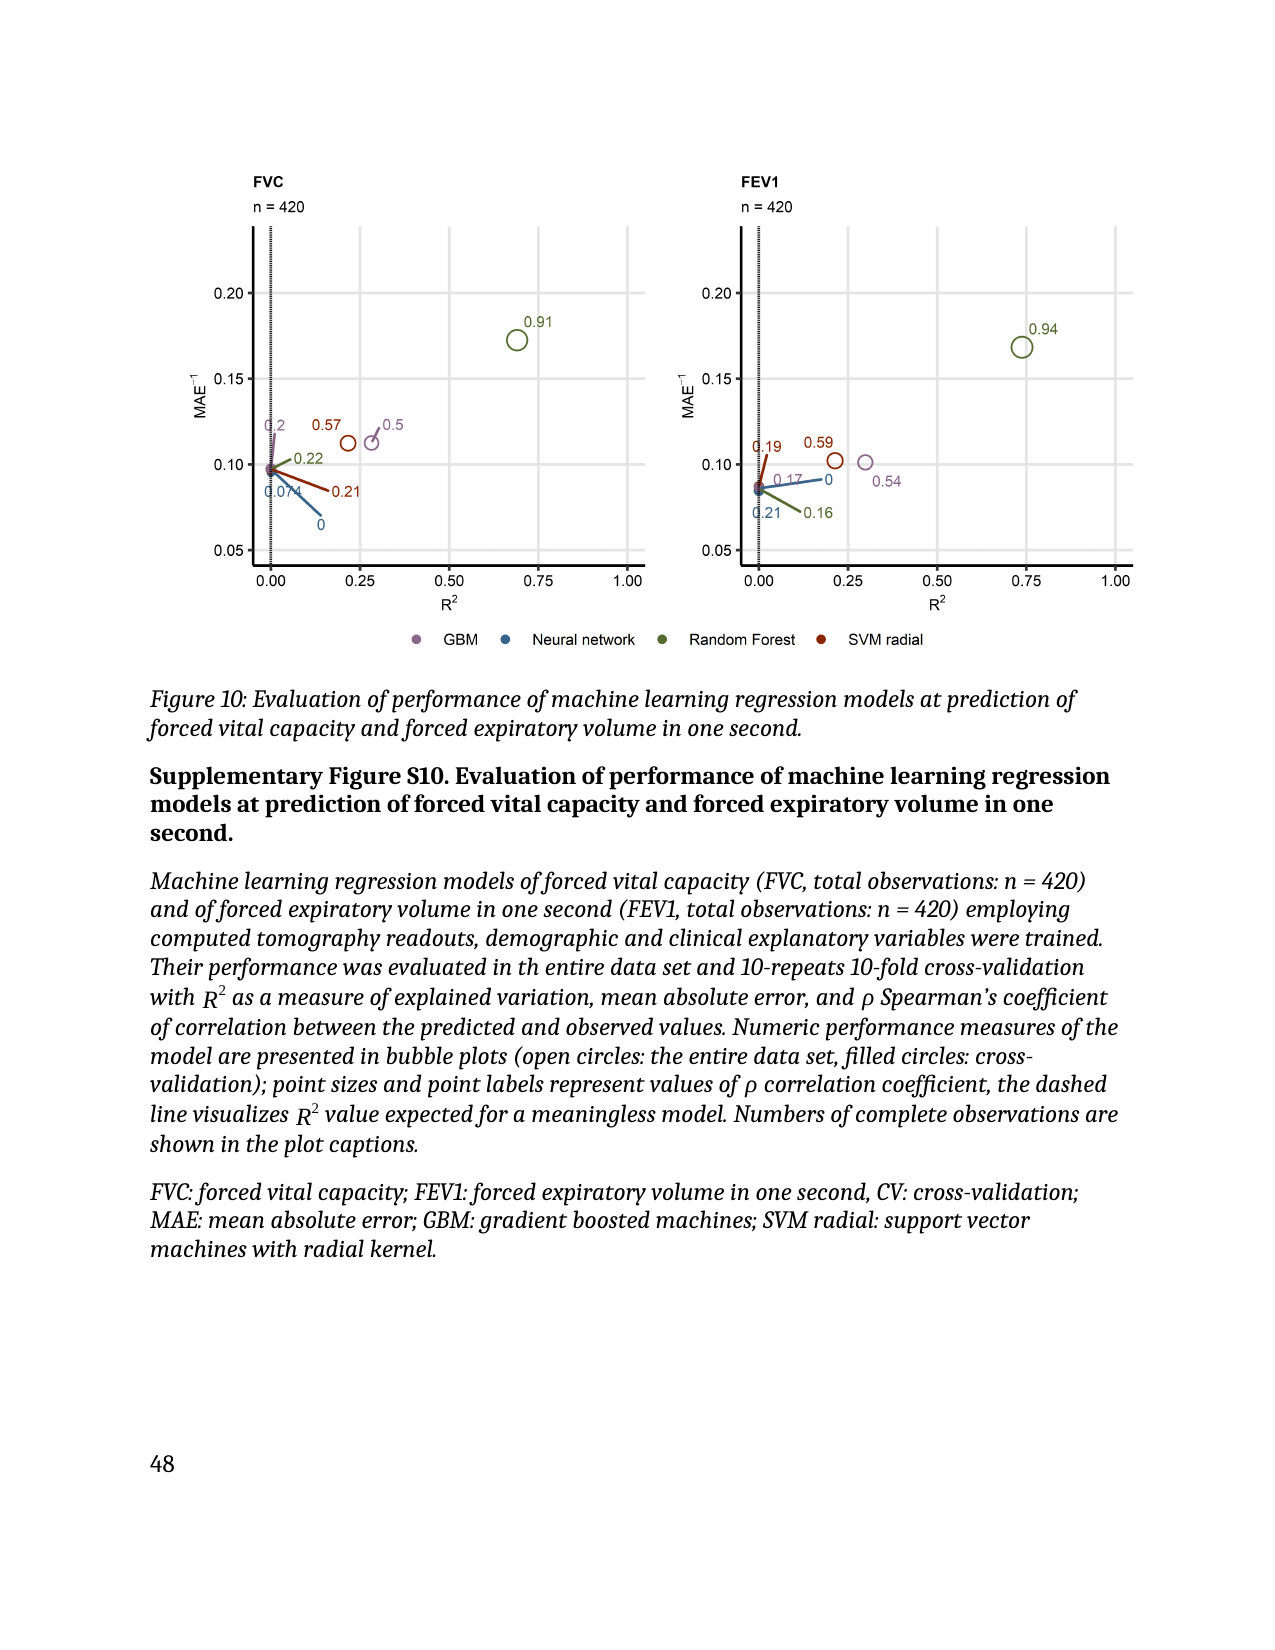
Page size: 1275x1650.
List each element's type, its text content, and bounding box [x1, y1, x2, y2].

picture [168, 150, 1144, 665]
text Figure 10: Evaluation of performance of machine learning regression models at prediction of forced vital capacity and forced expiratory volume in one second. [150, 685, 1125, 743]
text Machine learning regression models of forced vital capacity (FVC, total observations: n = 420) and of forced expiratory volume in one second (FEV1, total observations: n = 420) employing computed tomography readouts, demographic and clinical explanatory variables were trained. Their performance was evaluated in th entire data set and 10-repeats 10-fold cross-validation with as a measure of explained variation, mean absolute error, and Spearman’s coefficient of correlation between the predicted and observed values. Numeric performance measures of the model are presented in bubble plots (open circles: the entire data set, filled circles: cross-validation); point sizes and point labels represent values of correlation coefficient, the dashed line visualizes value expected for a meaningless model. Numbers of complete observations are shown in the plot captions. [150, 867, 1125, 1159]
text Supplementary Figure S10. Evaluation of performance of machine learning regression models at prediction of forced vital capacity and forced expiratory volume in one second. [150, 762, 1125, 848]
text FVC: forced vital capacity; FEV1: forced expiratory volume in one second, CV: cross-validation; MAE: mean absolute error; GBM: gradient boosted machines; SVM radial: support vector machines with radial kernel. [150, 1178, 1125, 1264]
